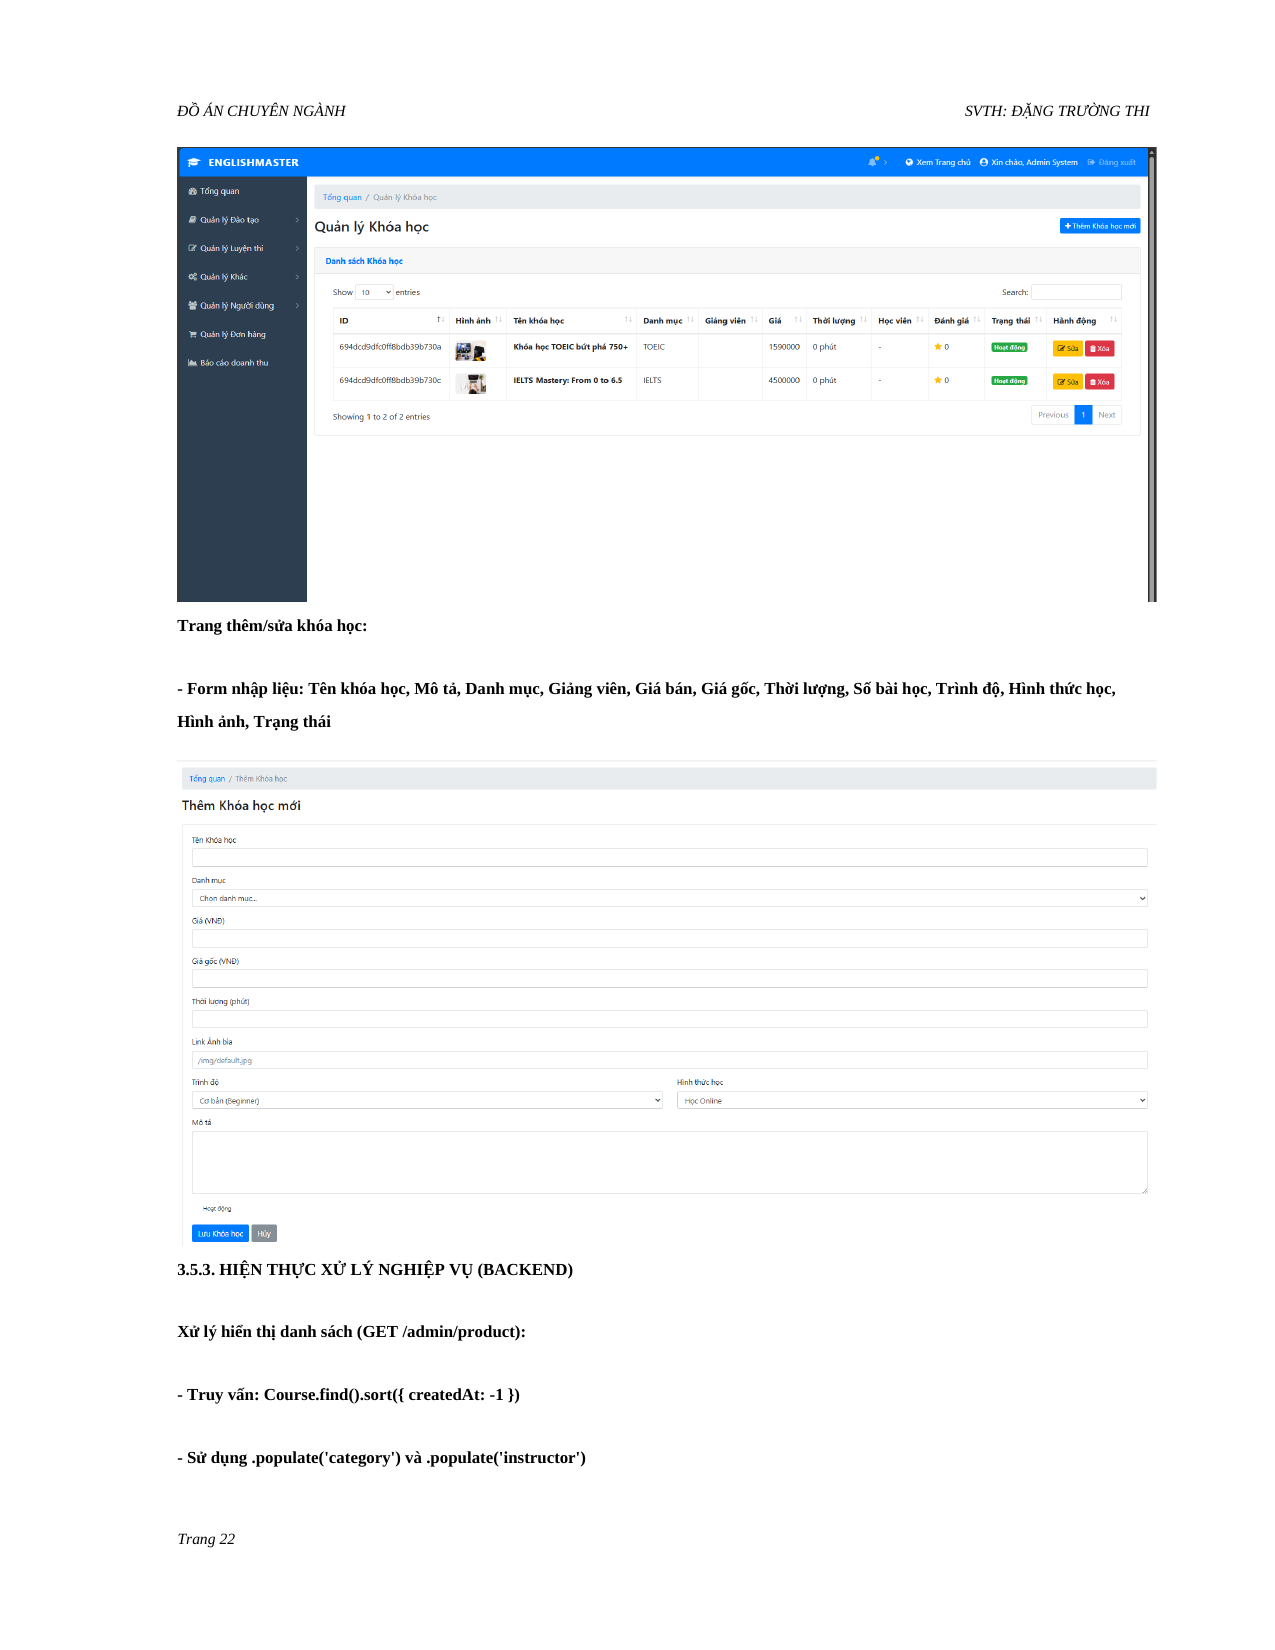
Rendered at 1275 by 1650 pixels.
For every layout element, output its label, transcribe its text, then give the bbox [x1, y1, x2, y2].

text Trang thêm/sửa khóa học: [177, 602, 1157, 635]
picture [177, 147, 1157, 602]
text - Truy vấn: Course.find().sort({ createdAt: -1 }) [177, 1371, 1157, 1404]
text 3.5.3. HIỆN THỰC XỬ LÝ NGHIỆP VỤ (BACKEND) [177, 1246, 1157, 1279]
picture [177, 760, 1157, 1246]
text Xử lý hiển thị danh sách (GET /admin/product): [177, 1308, 1157, 1341]
text - Form nhập liệu: Tên khóa học, Mô tả, Danh mục, Giảng viên, Giá bán, Giá gốc, Thời lượng, Số bài học, Trình độ, Hình thức học, Hình ảnh, Trạng thái [177, 664, 1157, 731]
text - Sử dụng .populate('category') và .populate('instructor') [177, 1433, 1157, 1467]
